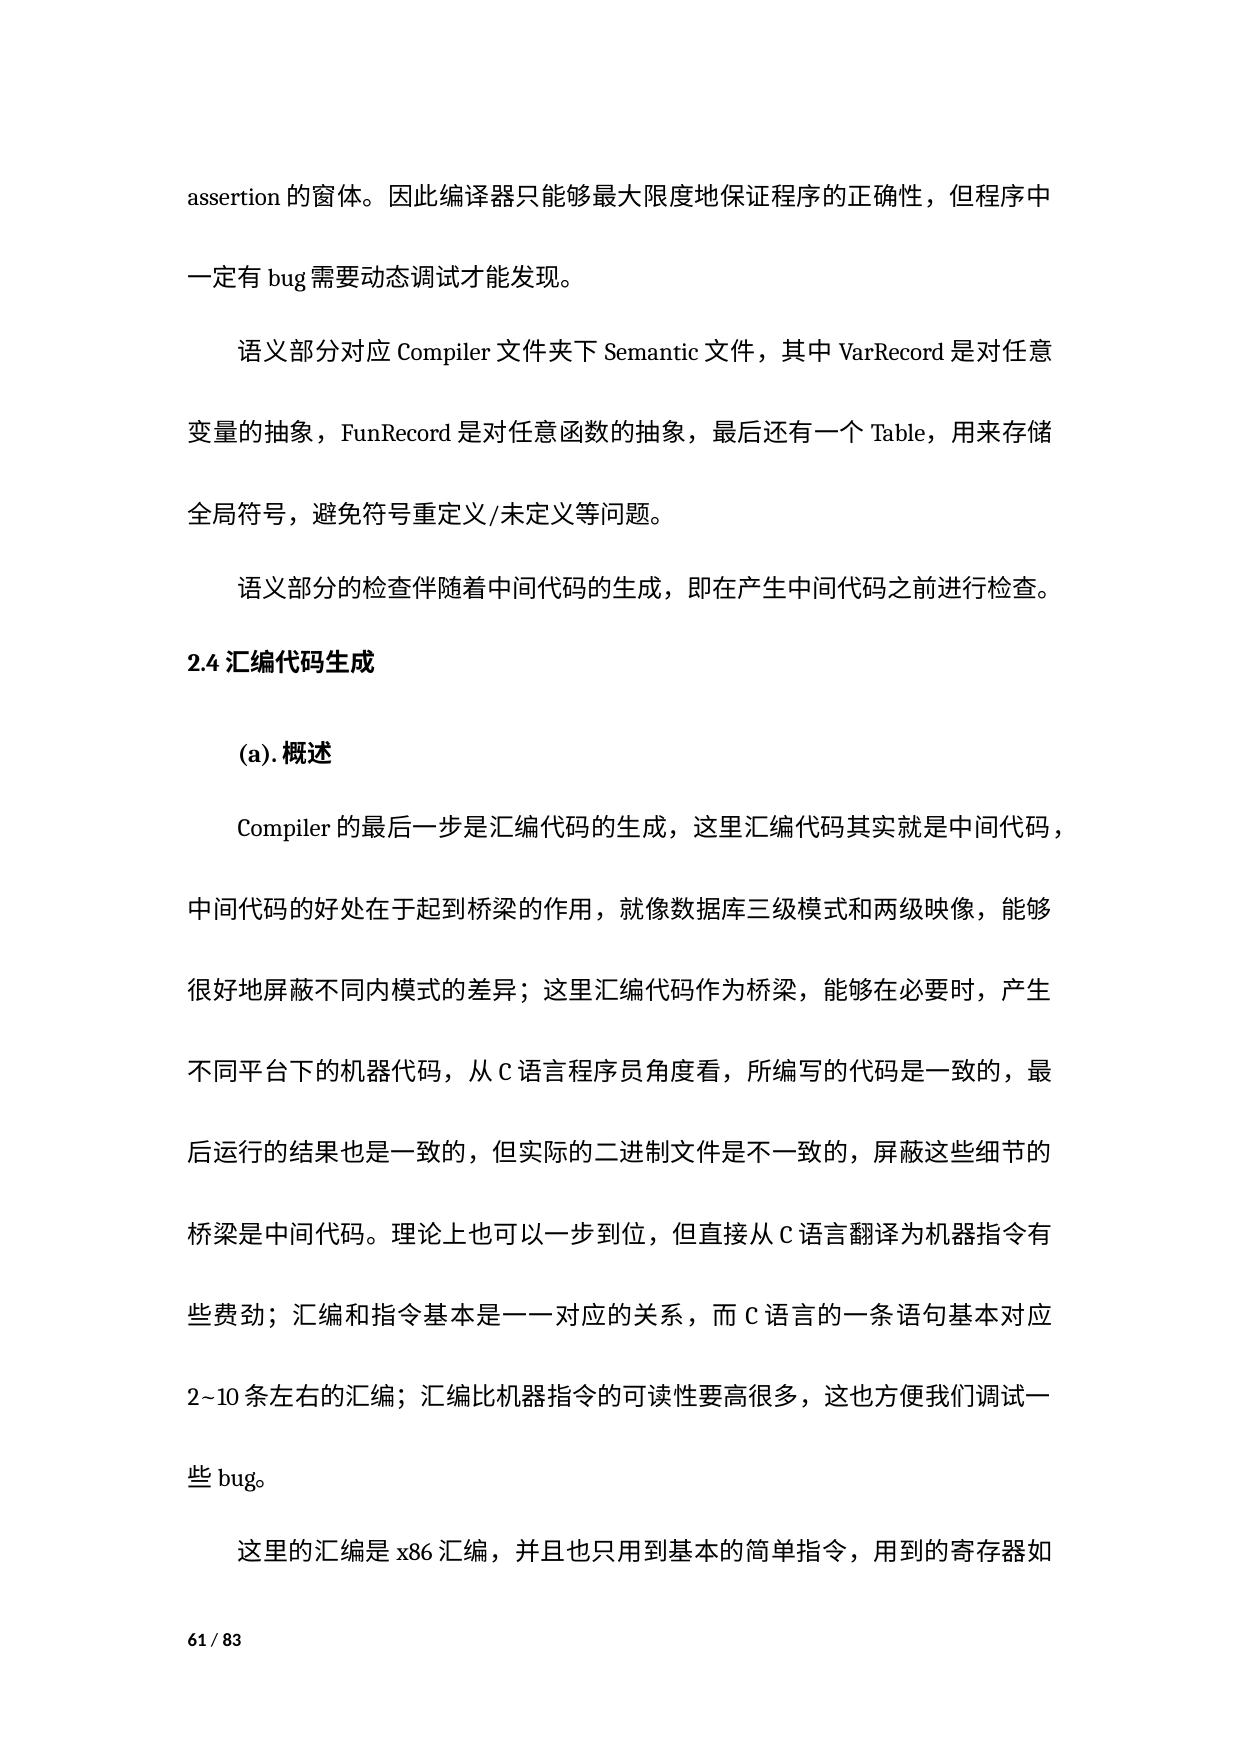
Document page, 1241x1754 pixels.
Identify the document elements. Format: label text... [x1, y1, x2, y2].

subtitle (a). 概述 [187, 719, 1053, 784]
text 语义部分对应Compiler文件夹下Semantic文件，其中VarRecord是对任意变量的抽象，FunRecord是对任意函数的抽象，最后还有一个Table，用来存储全局符号，避免符号重定义/未定义等问题。 [187, 317, 1053, 545]
text 语义部分的检查伴随着中间代码的生成，即在产生中间代码之前进行检查。 [187, 554, 1053, 619]
text Compiler的最后一步是汇编代码的生成，这里汇编代码其实就是中间代码，中间代码的好处在于起到桥梁的作用，就像数据库三级模式和两级映像，能够很好地屏蔽不同内模式的差异；这里汇编代码作为桥梁，能够在必要时，产生不同平台下的机器代码，从C语言程序员角度看，所编写的代码是一致的，最后运行的结果也是一致的，但实际的二进制文件是不一致的，屏蔽这些细节的桥梁是中间代码。理论上也可以一步到位，但直接从C语言翻译为机器指令有些费劲；汇编和指令基本是一一对应的关系，而C语言的一条语句基本对应2~10条左右的汇编；汇编比机器指令的可读性要高很多，这也方便我们调试一些bug。 [187, 793, 1053, 1508]
subtitle 2.4 汇编代码生成 [187, 628, 1053, 693]
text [187, 162, 1053, 308]
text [187, 1517, 1053, 1582]
